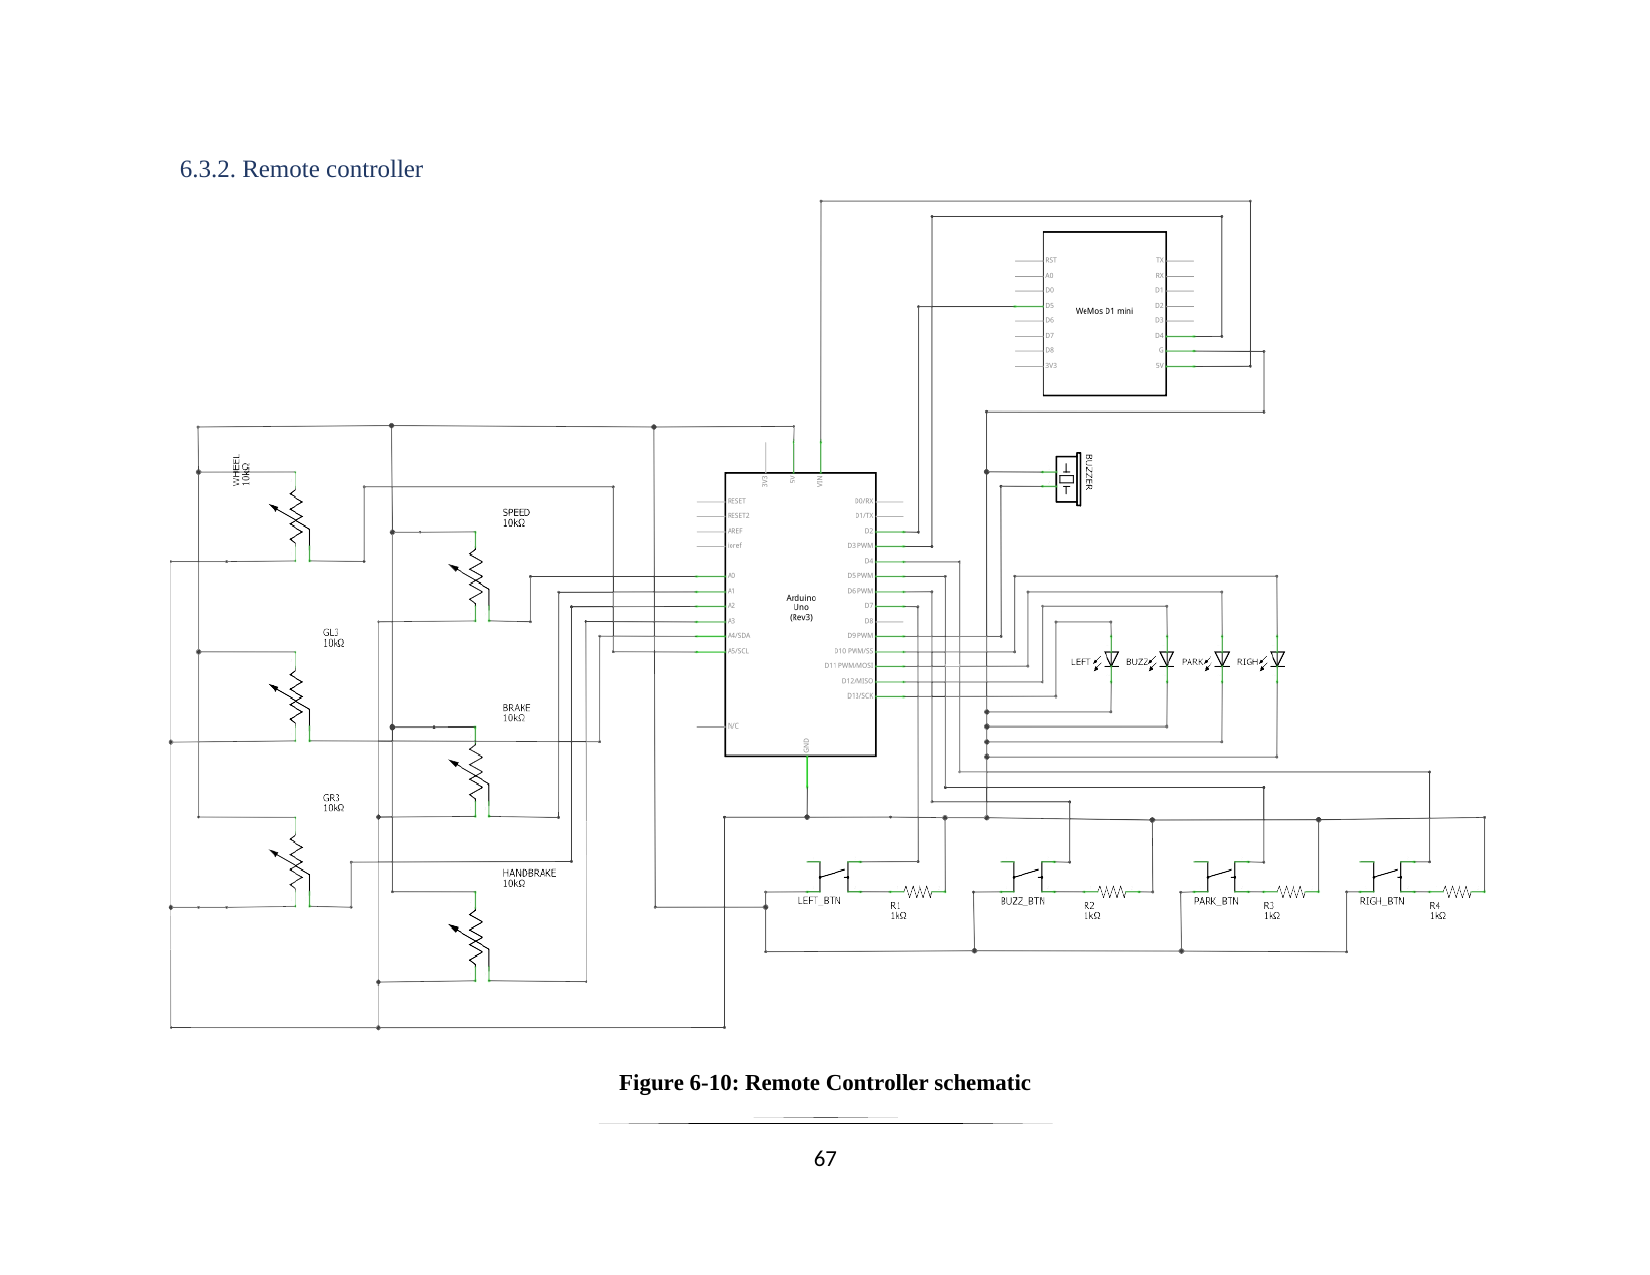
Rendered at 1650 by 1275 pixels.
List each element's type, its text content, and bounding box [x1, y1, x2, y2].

subtitle 6.3.2. Remote controller [150, 154, 1500, 182]
text Figure 6-10: Remote Controller schematic [150, 1069, 1500, 1095]
picture [150, 182, 1500, 1043]
